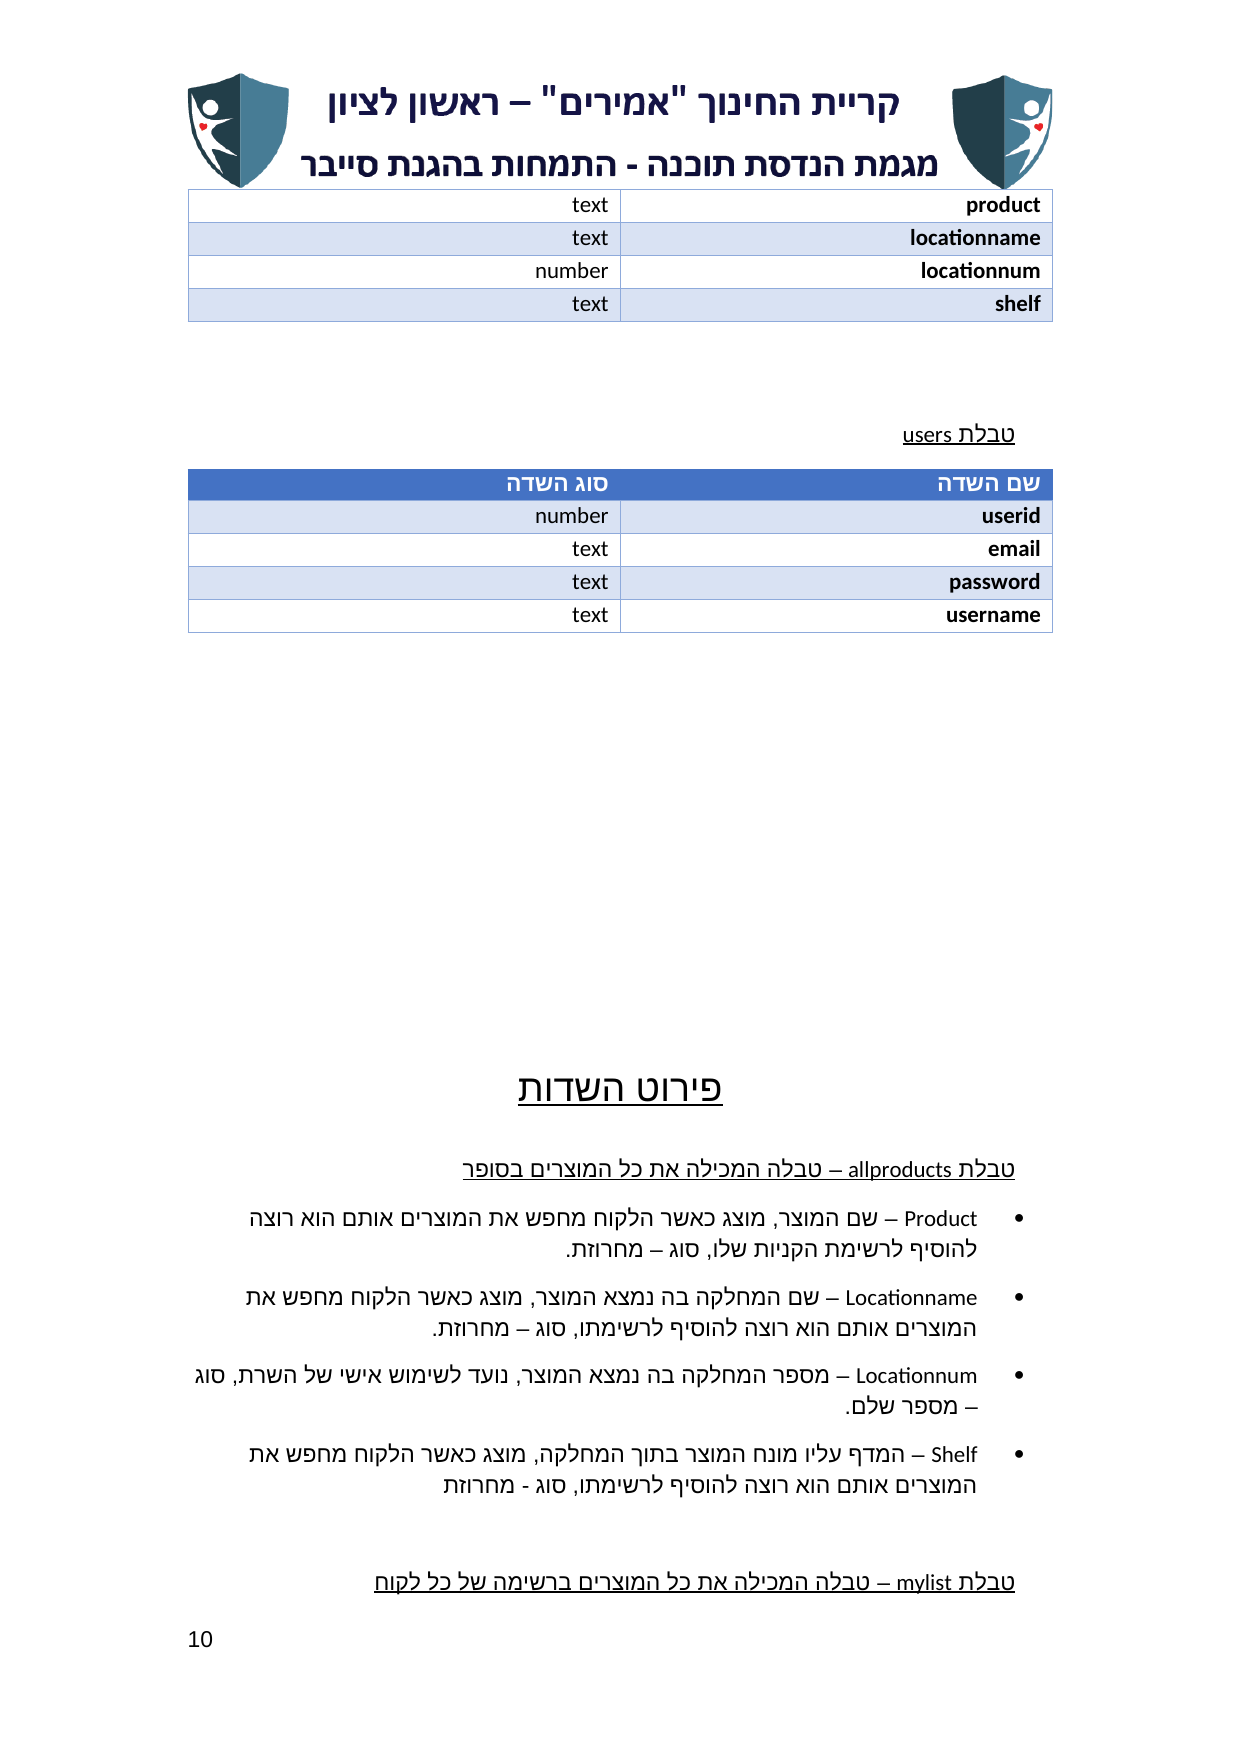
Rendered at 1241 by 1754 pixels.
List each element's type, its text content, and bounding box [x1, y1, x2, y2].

text טבלת users [187, 420, 1015, 448]
table_cell number [189, 501, 620, 533]
table_cell product [621, 190, 1052, 222]
table_cell userid [621, 501, 1052, 533]
table_cell locationname [621, 223, 1052, 255]
table_cell locationnum [621, 256, 1052, 288]
table_cell number [189, 256, 620, 288]
list Product – שם המוצר, מוצג כאשר הלקוח מחפש את המוצרים אותם הוא רוצה להוסיף לרשימת הקניות שלו, סוג – מחרוזת. [187, 1204, 1015, 1262]
table_cell text [189, 223, 620, 255]
table_cell text [189, 600, 620, 632]
table_cell password [621, 567, 1052, 599]
text פירוט השדות [187, 1023, 1053, 1138]
list Locationname – שם המחלקה בה נמצא המוצר, מוצג כאשר הלקוח מחפש את המוצרים אותם הוא רוצה להוסיף לרשימתו, סוג – מחרוזת. [187, 1283, 1015, 1341]
table_header שם השדה [621, 470, 1052, 500]
text טבלת mylist – טבלה המכילה את כל המוצרים ברשימה של כל לקוח [187, 1568, 1015, 1596]
picture [187, 73, 1053, 189]
list Locationnum – מספר המחלקה בה נמצא המוצר, נועד לשימוש אישי של השרת, סוג – מספר שלם. [187, 1361, 1015, 1420]
list Shelf – המדף עליו מונח המוצר בתוך המחלקה, מוצג כאשר הלקוח מחפש את המוצרים אותם הוא רוצה להוסיף לרשימתו, סוג - מחרוזת [187, 1440, 1015, 1498]
table_cell text [189, 289, 620, 321]
table_cell text [189, 534, 620, 566]
table_cell text [189, 190, 620, 222]
table_cell email [621, 534, 1052, 566]
table_cell username [621, 600, 1052, 632]
table_header סוג השדה [189, 470, 620, 500]
table_cell text [189, 567, 620, 599]
text טבלת allproducts – טבלה המכילה את כל המוצרים בסופר [187, 1155, 1015, 1183]
table_cell shelf [621, 289, 1052, 321]
